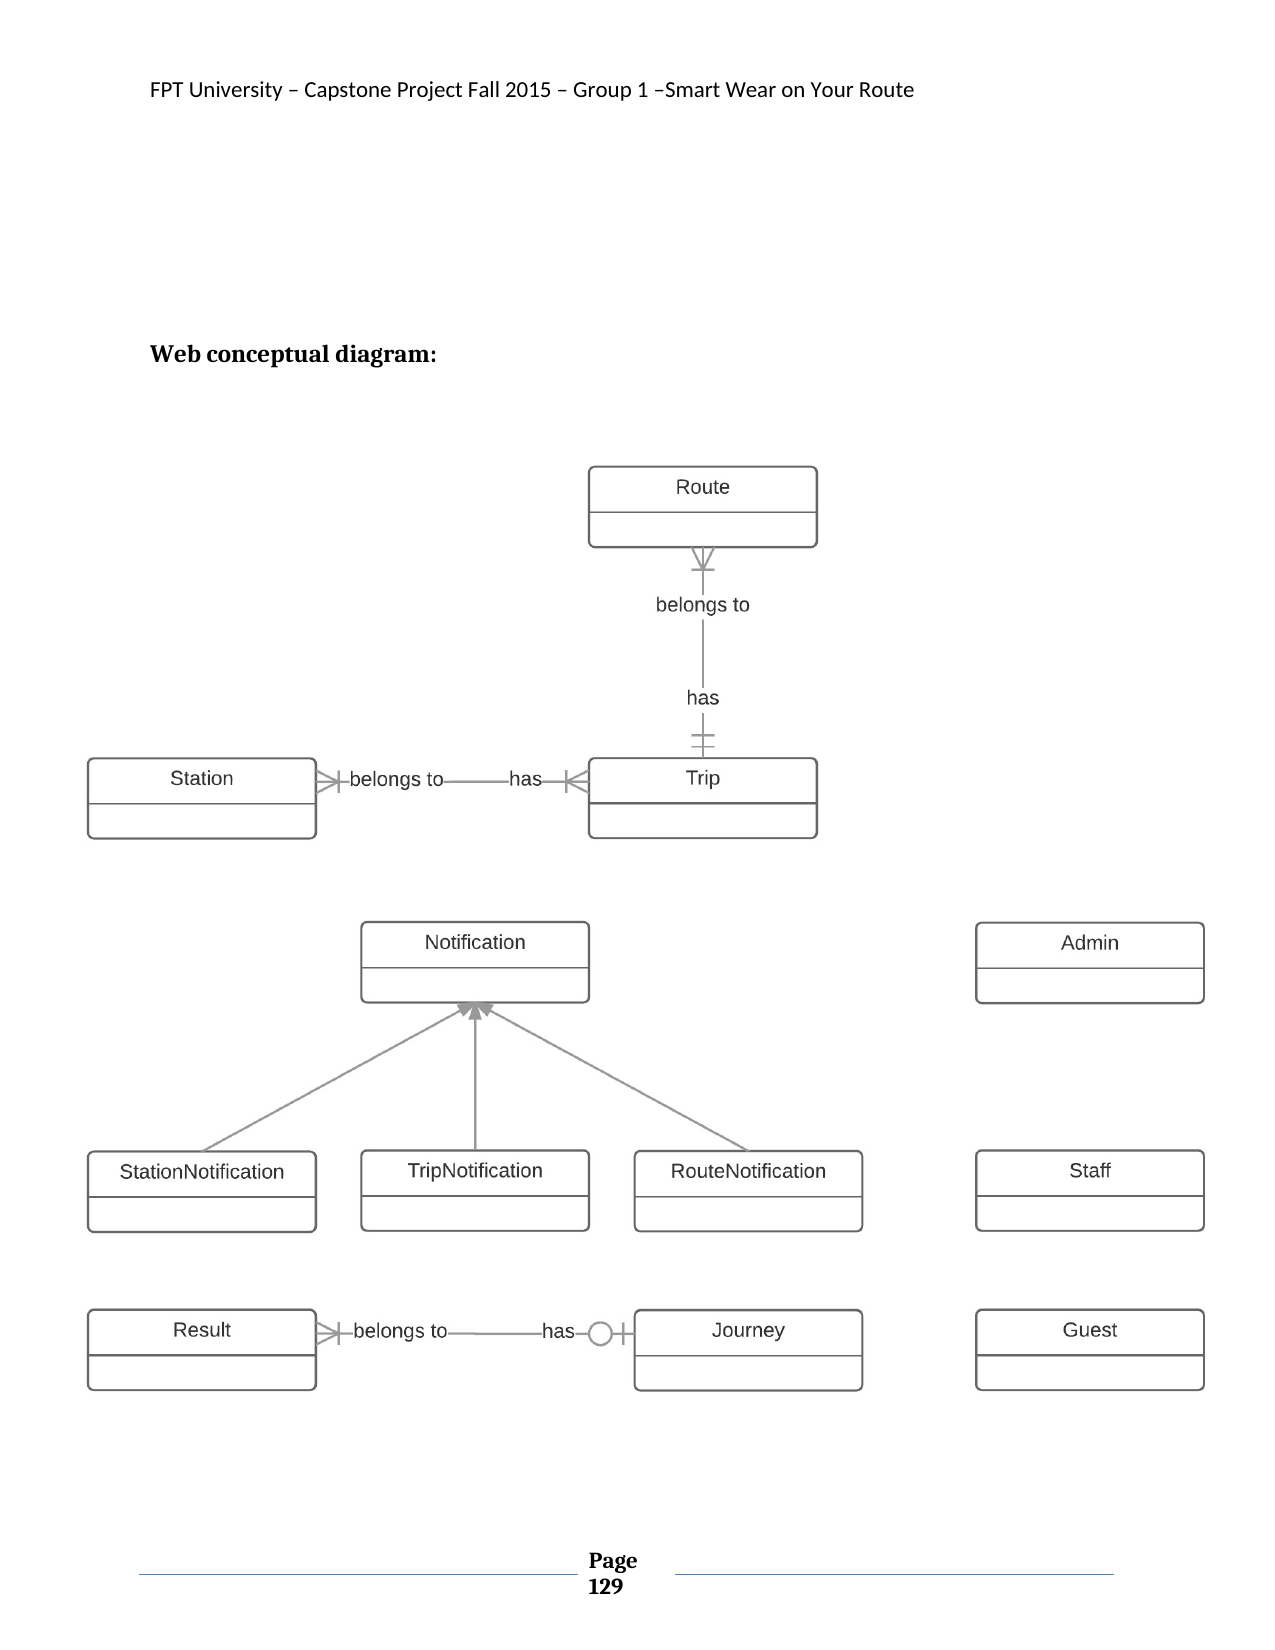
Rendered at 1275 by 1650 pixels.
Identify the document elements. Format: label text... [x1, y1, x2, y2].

text Web conceptual diagram: [150, 340, 1125, 369]
picture [65, 447, 1228, 1428]
